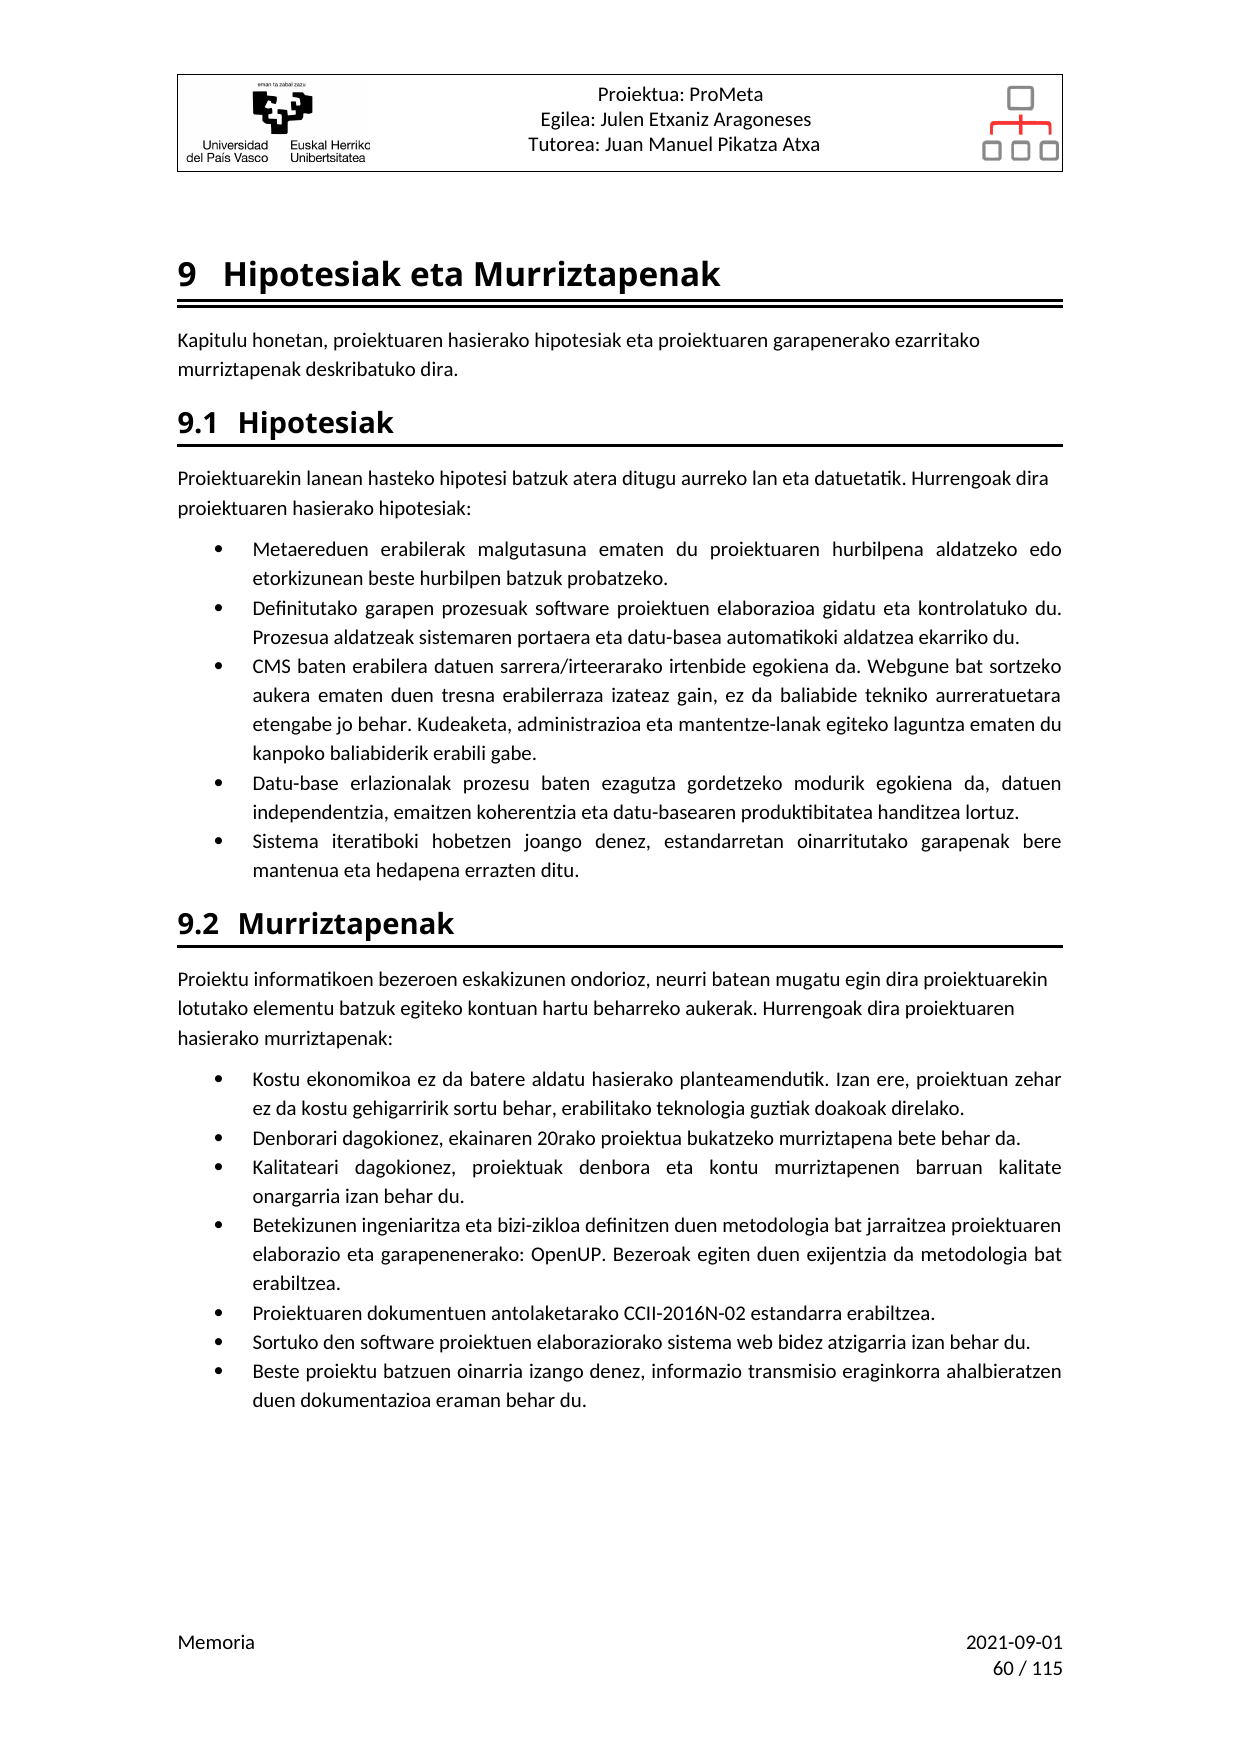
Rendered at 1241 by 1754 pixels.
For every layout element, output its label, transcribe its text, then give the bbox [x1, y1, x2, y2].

subtitle Hipotesiak eta Murriztapenak [177, 251, 1063, 299]
picture [182, 81, 370, 162]
list Proiektuaren dokumentuen antolaketarako CCII-2016N-02 estandarra erabiltzea. [215, 1300, 1063, 1325]
list Kostu ekonomikoa ez da batere aldatu hasierako planteamendutik. Izan ere, proiektuan zehar ez da kostu gehigarririk sortu behar, erabilitako teknologia guztiak doakoak direlako. [215, 1066, 1063, 1121]
list Sortuko den software proiektuen elaboraziorako sistema web bidez atzigarria izan behar du. [215, 1329, 1063, 1354]
list Metaereduen erabilerak malgutasuna ematen du proiektuaren hurbilpena aldatzeko edo etorkizunean beste hurbilpen batzuk probatzeko. [215, 536, 1063, 591]
list Datu-base erlazionalak prozesu baten ezagutza gordetzeko modurik egokiena da, datuen independentzia, emaitzen koherentzia eta datu-basearen produktibitatea handitzea lortuz. [215, 770, 1063, 824]
list Denborari dagokionez, ekainaren 20rako proiektua bukatzeko murriztapena bete behar da. [215, 1125, 1063, 1150]
list Kalitateari dagokionez, proiektuak denbora eta kontu murriztapenen barruan kalitate onargarria izan behar du. [215, 1154, 1063, 1208]
list CMS baten erabilera datuen sarrera/irteerarako irtenbide egokiena da. Webgune bat sortzeko aukera ematen duen tresna erabilerraza izateaz gain, ez da baliabide tekniko aurreratuetara etengabe jo behar. Kudeaketa, administrazioa eta mantentze-lanak egiteko laguntza ematen du kanpoko baliabiderik erabili gabe. [215, 653, 1063, 766]
list Betekizunen ingeniaritza eta bizi-zikloa definitzen duen metodologia bat jarraitzea proiektuaren elaborazio eta garapenenerako: OpenUP. Bezeroak egiten duen exijentzia da metodologia bat erabiltzea. [215, 1212, 1063, 1296]
list Beste proiektu batzuen oinarria izango denez, informazio transmisio eraginkorra ahalbieratzen duen dokumentazioa eraman behar du. [215, 1358, 1063, 1413]
subtitle Hipotesiak [177, 402, 1063, 444]
picture [978, 80, 1060, 162]
text Proiektu informatikoen bezeroen eskakizunen ondorioz, neurri batean mugatu egin dira proiektuarekin lotutako elementu batzuk egiteko kontuan hartu beharreko aukerak. Hurrengoak dira proiektuaren hasierako murriztapenak: [177, 966, 1063, 1050]
subtitle Murriztapenak [177, 903, 1063, 945]
list Definitutako garapen prozesuak software proiektuen elaborazioa gidatu eta kontrolatuko du. Prozesua aldatzeak sistemaren portaera eta datu-basea automatikoki aldatzea ekarriko du. [215, 595, 1063, 649]
text Proiektuarekin lanean hasteko hipotesi batzuk atera ditugu aurreko lan eta datuetatik. Hurrengoak dira proiektuaren hasierako hipotesiak: [177, 466, 1063, 520]
text Kapitulu honetan, proiektuaren hasierako hipotesiak eta proiektuaren garapenerako ezarritako murriztapenak deskribatuko dira. [177, 327, 1063, 382]
list Sistema iteratiboki hobetzen joango denez, estandarretan oinarritutako garapenak bere mantenua eta hedapena errazten ditu. [215, 828, 1063, 883]
